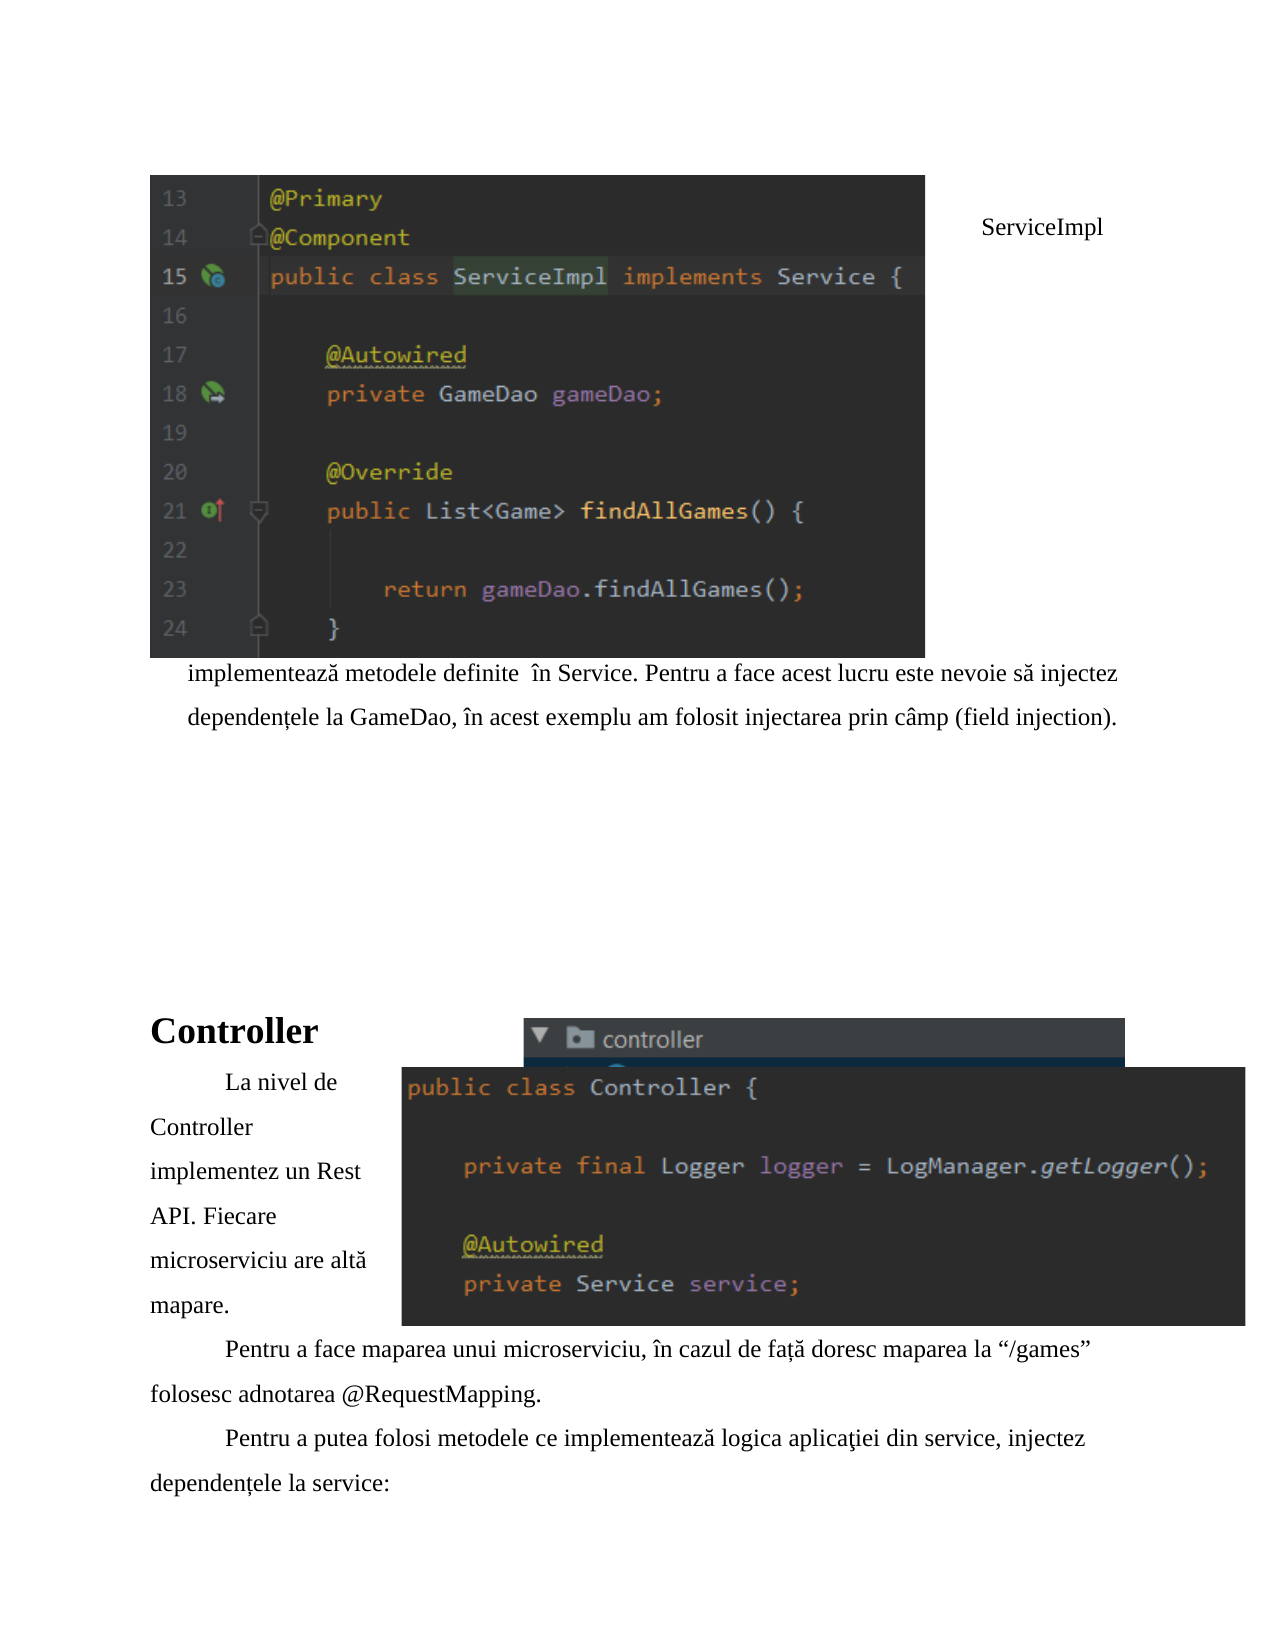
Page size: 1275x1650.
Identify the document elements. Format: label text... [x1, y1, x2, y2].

picture [150, 175, 926, 658]
picture [401, 1018, 1246, 1326]
